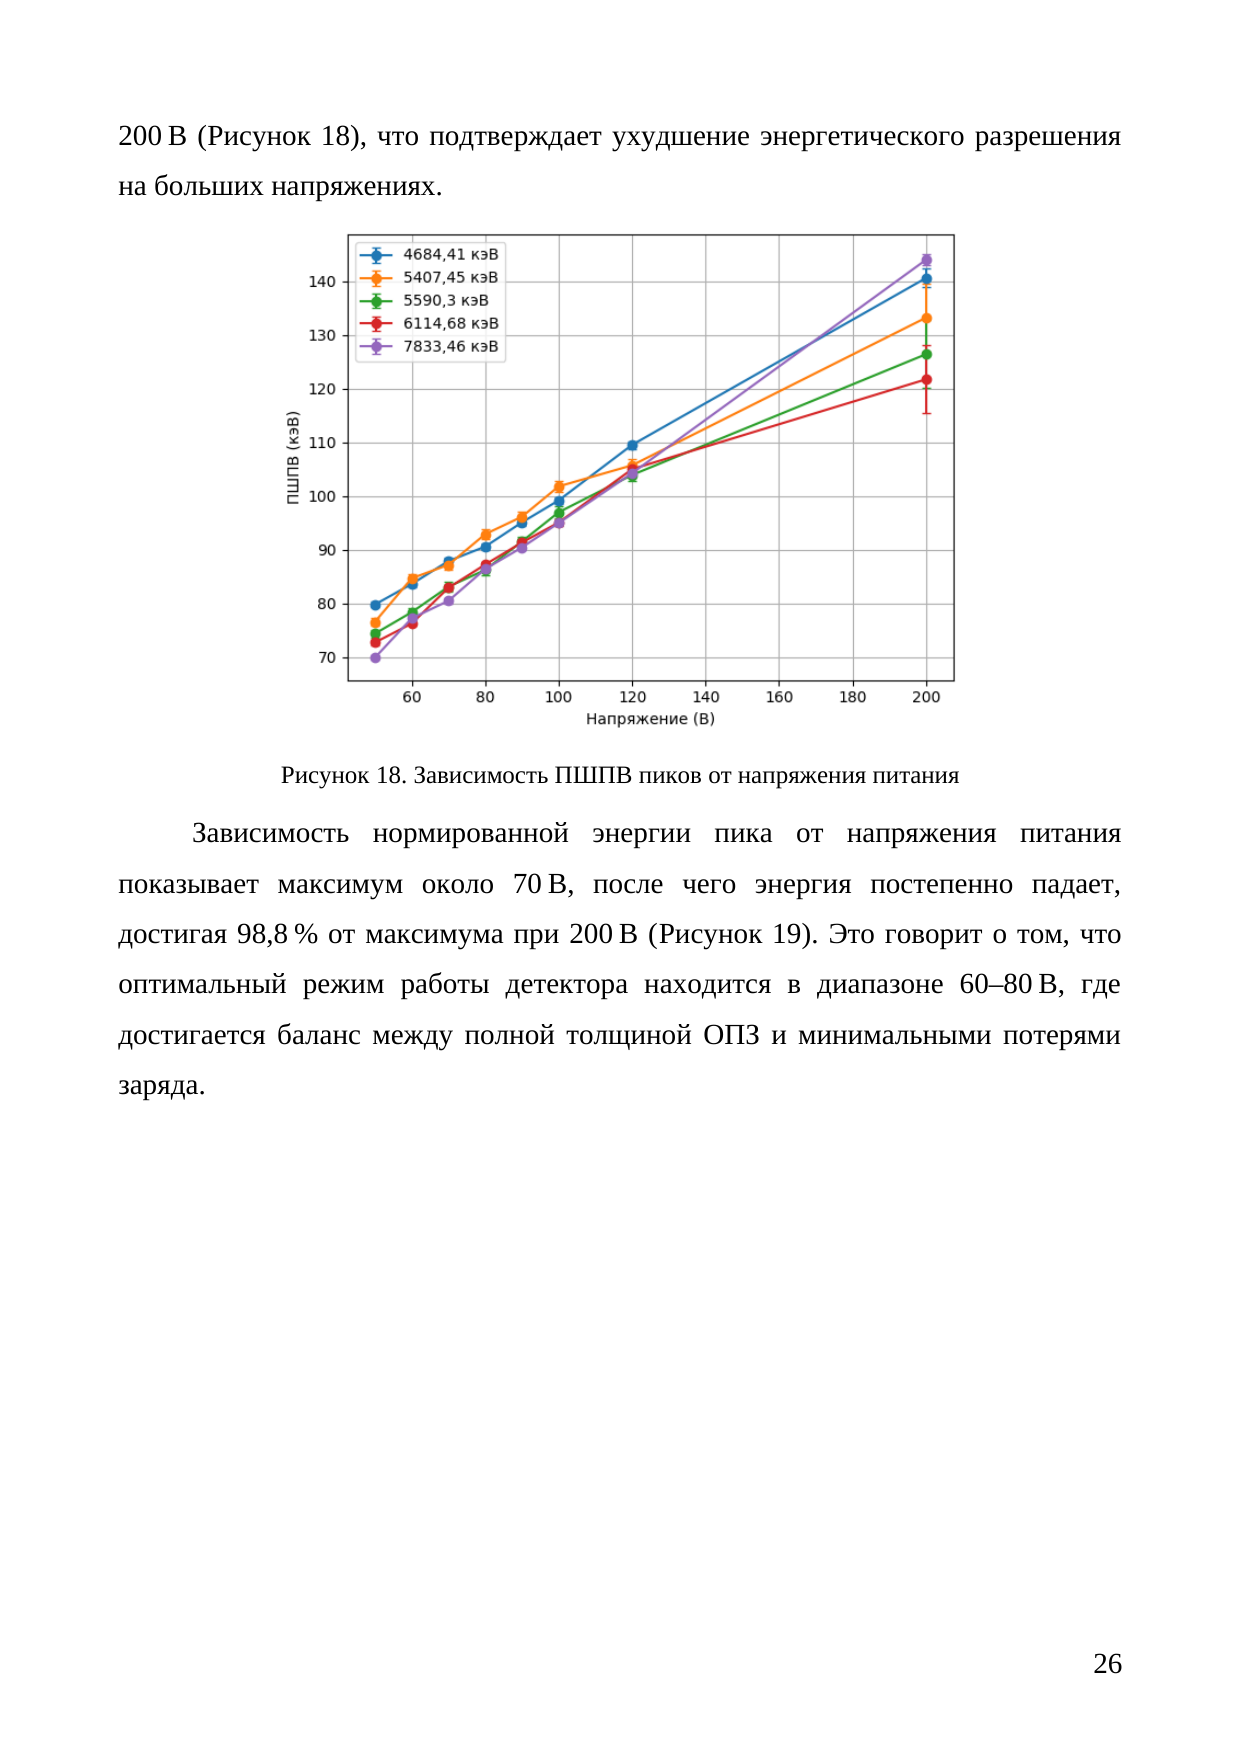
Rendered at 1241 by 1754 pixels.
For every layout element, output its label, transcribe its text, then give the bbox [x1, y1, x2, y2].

text Зависимость нормированной энергии пика от напряжения питания показывает максимум около 70 В, после чего энергия постепенно падает, достигая 98,8 % от максимума при 200 В (Рисунок 19). Это говорит о том, что оптимальный режим работы детектора находится в диапазоне 60–80 В, где достигается баланс между полной толщиной ОПЗ и минимальными потерями заряда. [118, 816, 1122, 1101]
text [118, 118, 1122, 202]
picture [270, 218, 970, 744]
